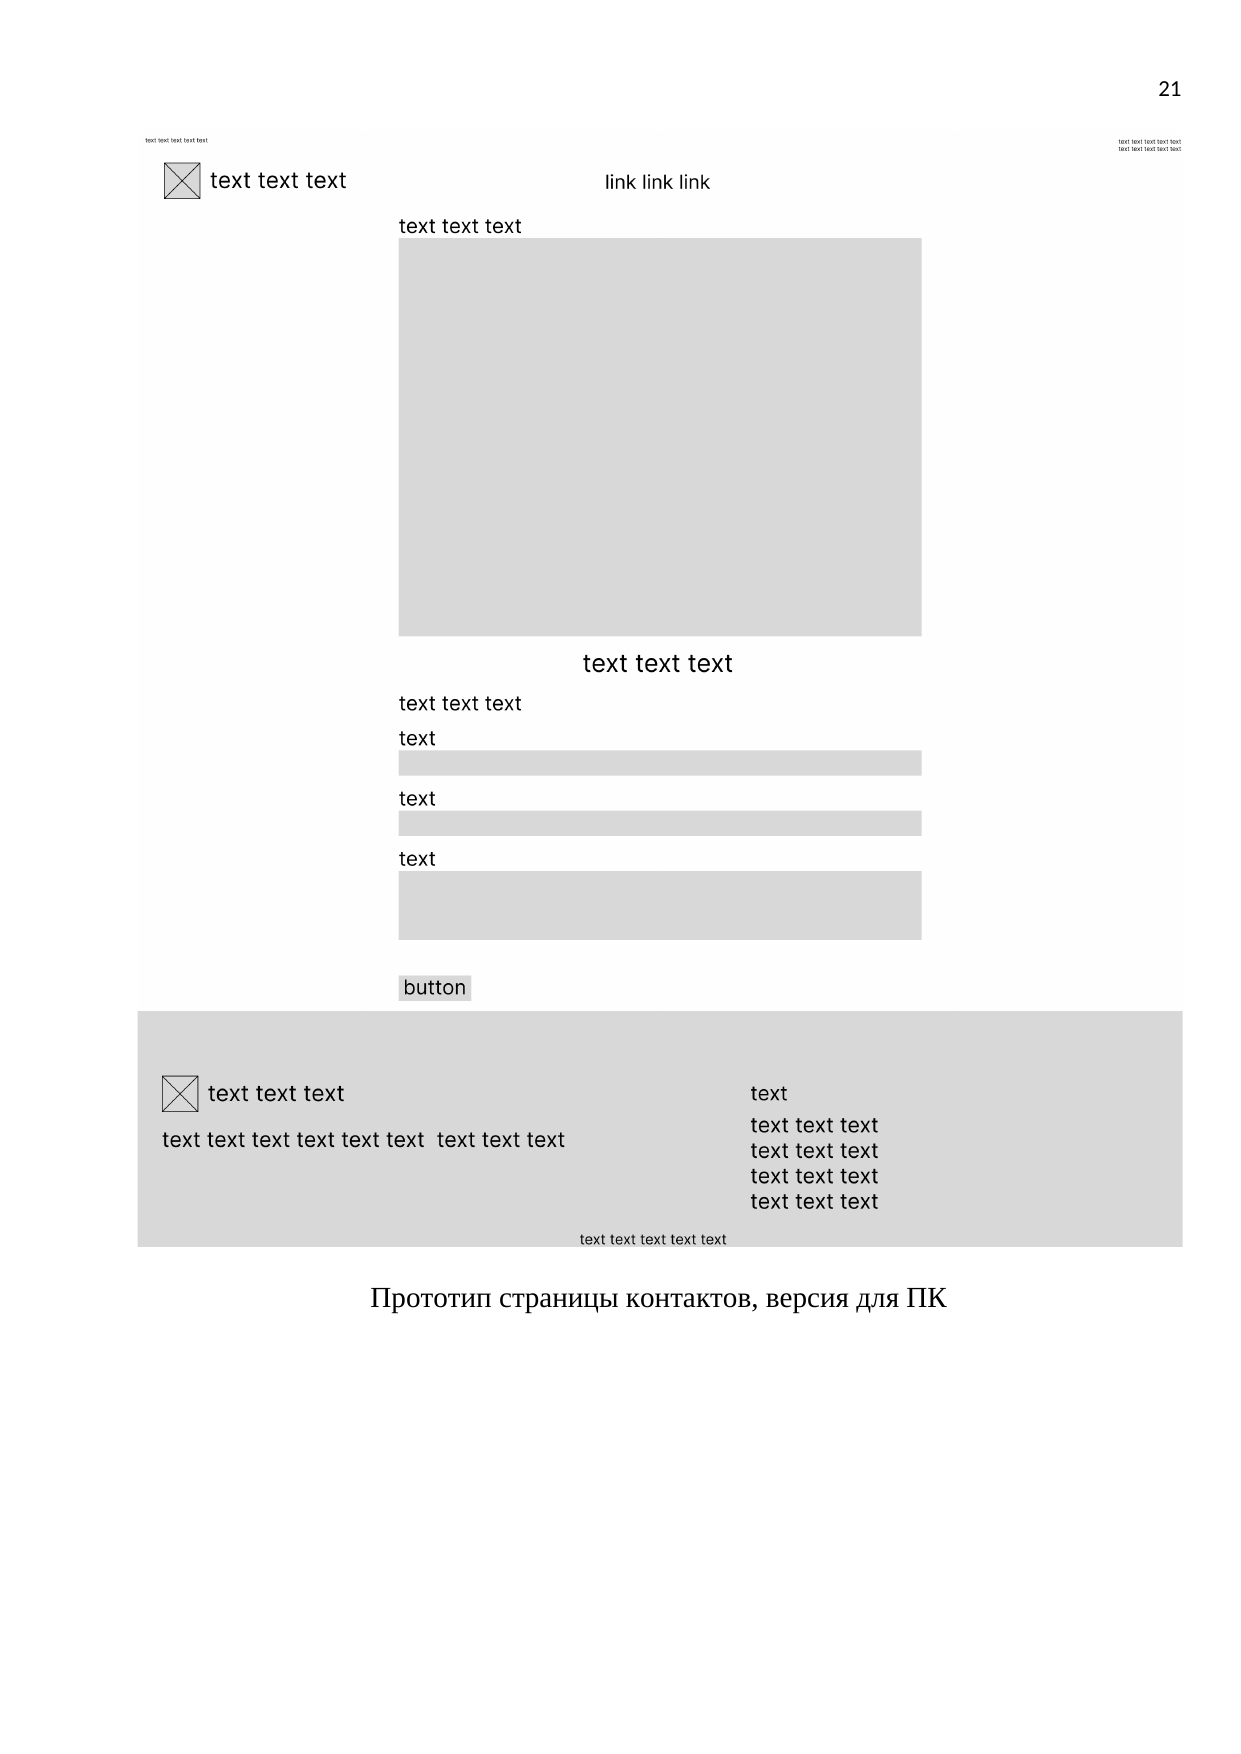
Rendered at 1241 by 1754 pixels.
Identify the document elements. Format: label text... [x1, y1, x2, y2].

picture [137, 130, 1183, 1247]
text Прототип страницы контактов, версия для ПК [136, 1281, 1181, 1314]
